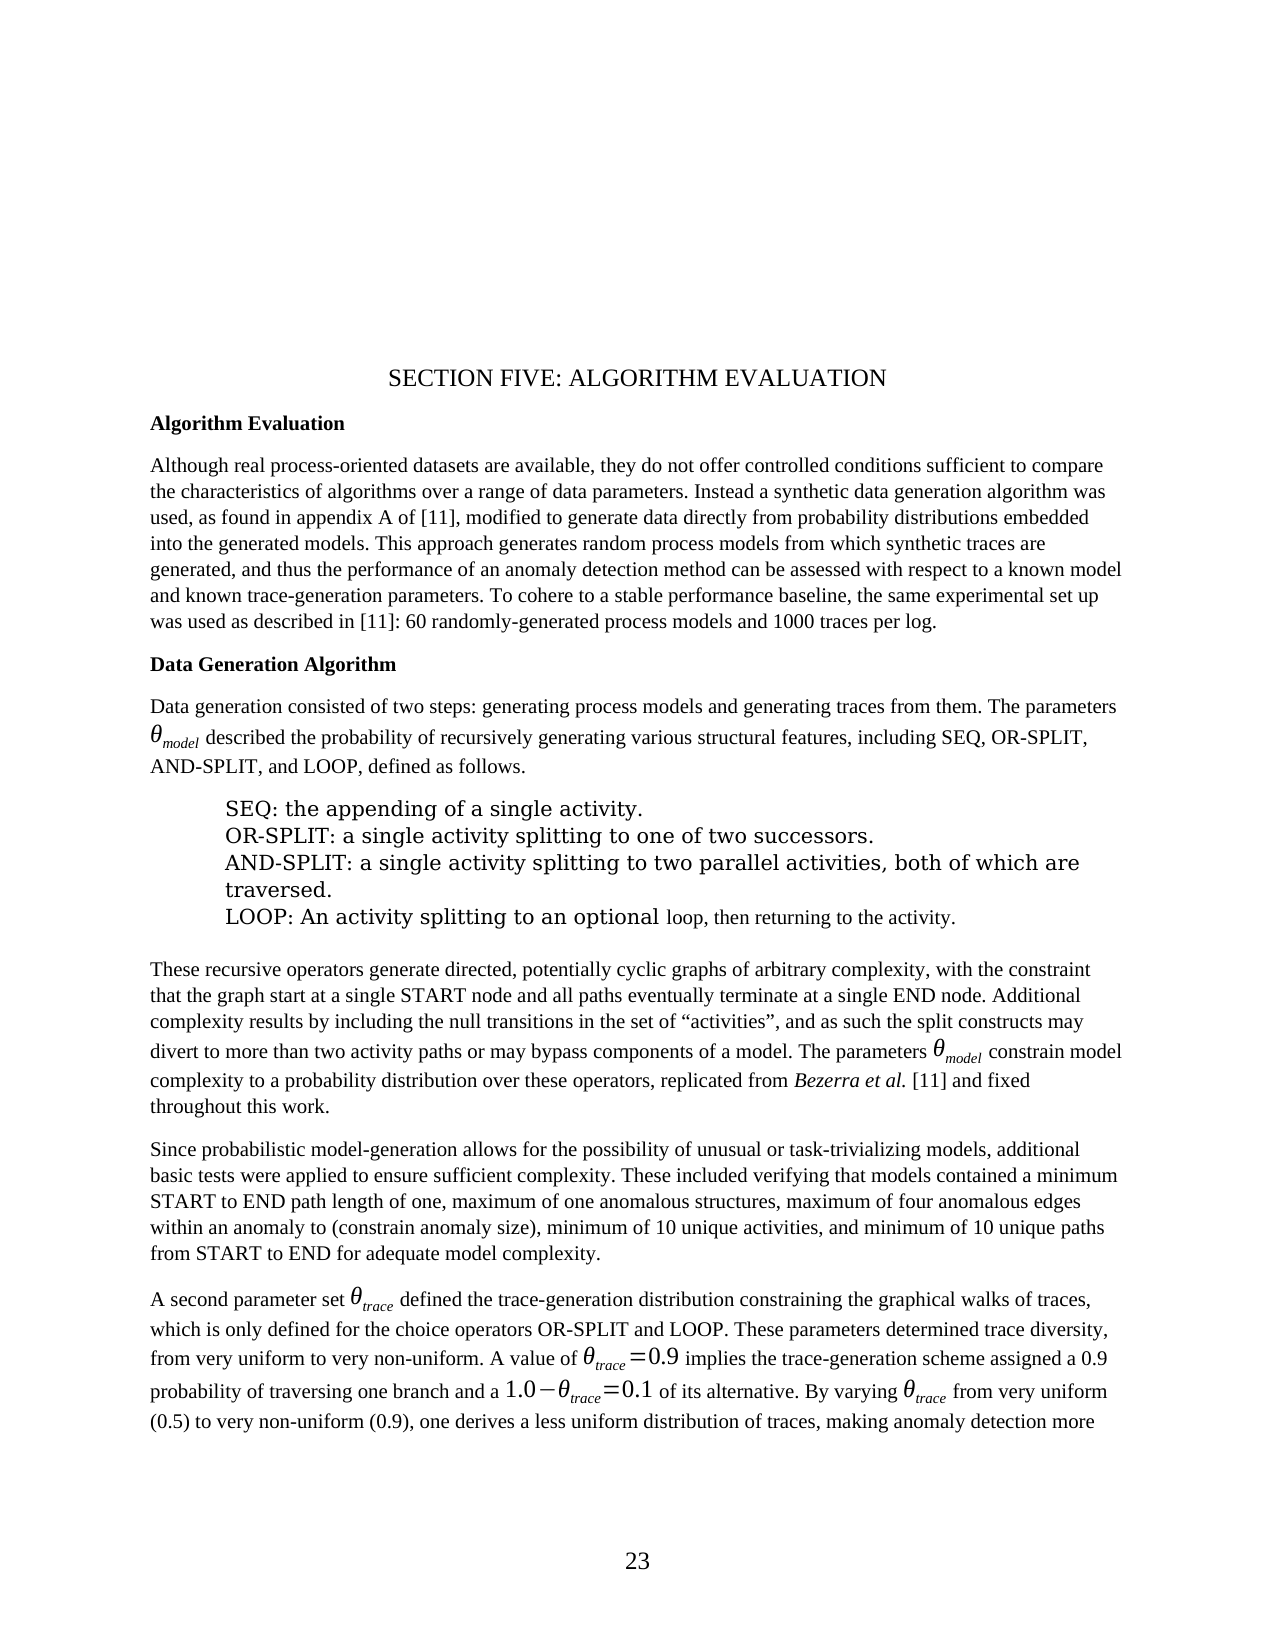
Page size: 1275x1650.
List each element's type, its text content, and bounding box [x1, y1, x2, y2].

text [150, 1283, 1125, 1433]
text Data generation consisted of two steps: generating process models and generating traces from them. The parameters described the probability of recursively generating various structural features, including SEQ, OR-SPLIT, AND-SPLIT, and LOOP, defined as follows. [150, 694, 1125, 778]
text Although real process-oriented datasets are available, they do not offer controlled conditions sufficient to compare the characteristics of algorithms over a range of data parameters. Instead a synthetic data generation algorithm was used, as found in appendix A of [11], modified to generate data directly from probability distributions embedded into the generated models. This approach generates random process models from which synthetic traces are generated, and thus the performance of an anomaly detection method can be assessed with respect to a known model and known trace-generation parameters. To cohere to a stable performance baseline, the same experimental set up was used as described in [11]: 60 randomly-generated process models and 1000 traces per log. [150, 453, 1125, 633]
text Since probabilistic model-generation allows for the possibility of unusual or task-trivializing models, additional basic tests were applied to ensure sufficient complexity. These included verifying that models contained a minimum START to END path length of one, maximum of one anomalous structures, maximum of four anomalous edges within an anomaly to (constrain anomaly size), minimum of 10 unique activities, and minimum of 10 unique paths from START to END for adequate model complexity. [150, 1137, 1125, 1265]
text SEQ: the appending of a single activity. [225, 796, 1125, 821]
text SECTION FIVE: ALGORITHM EVALUATION [150, 363, 1125, 392]
text OR-SPLIT: a single activity splitting to one of two successors. [225, 823, 1125, 848]
text These recursive operators generate directed, potentially cyclic graphs of arbitrary complexity, with the constraint that the graph start at a single START node and all paths eventually terminate at a single END node. Additional complexity results by including the null transitions in the set of “activities”, and as such the split constructs may divert to more than two activity paths or may bypass components of a model. The parameters constrain model complexity to a probability distribution over these operators, replicated from Bezerra et al. [11] and fixed throughout this work. [150, 957, 1125, 1118]
text LOOP: An activity splitting to an optional loop, then returning to the activity. [225, 904, 1125, 929]
text Algorithm Evaluation [150, 411, 1125, 435]
text Data Generation Algorithm [150, 652, 1125, 676]
text AND-SPLIT: a single activity splitting to two parallel activities, both of which are traversed. [225, 850, 1125, 902]
